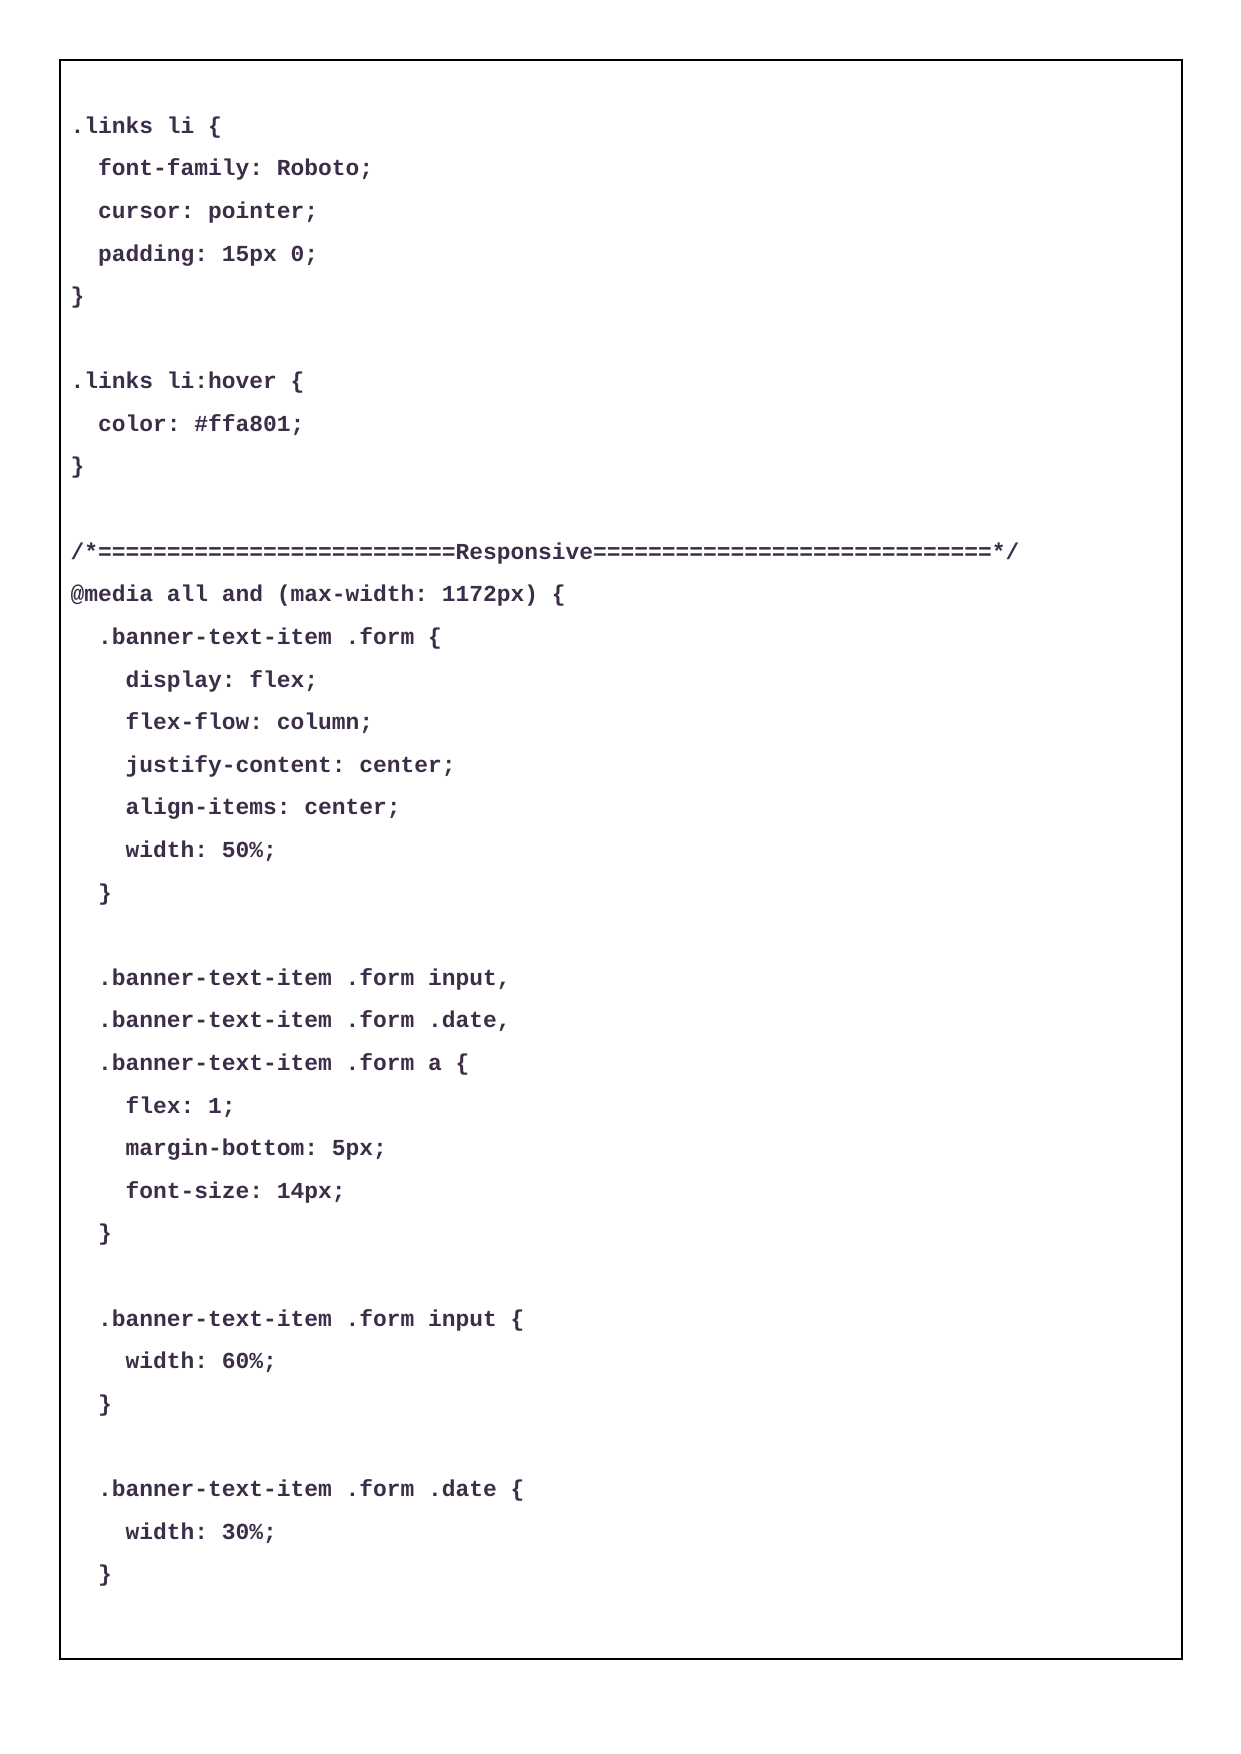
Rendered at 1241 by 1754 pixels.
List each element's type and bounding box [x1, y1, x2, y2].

table_header [61, 61, 1181, 1658]
